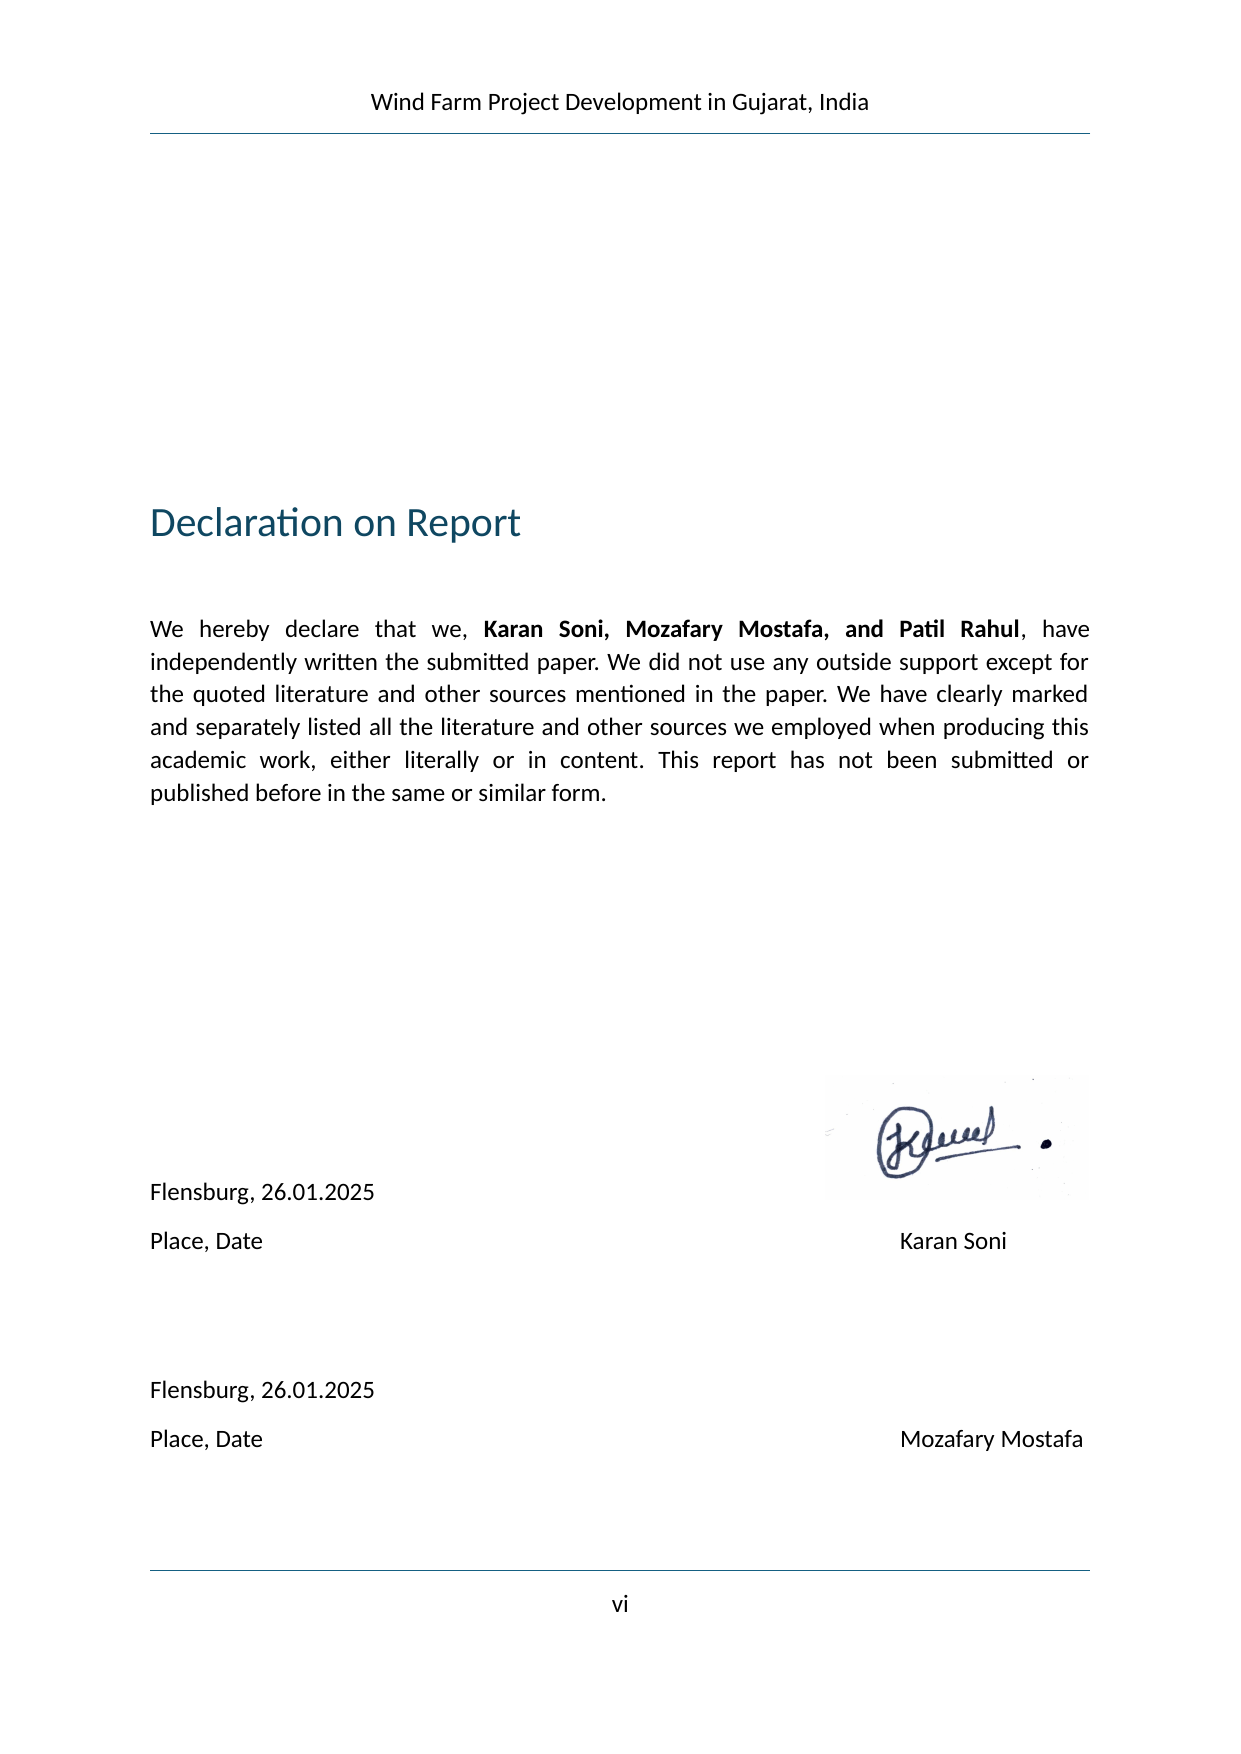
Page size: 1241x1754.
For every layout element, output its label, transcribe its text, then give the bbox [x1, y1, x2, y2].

text We hereby declare that we, Karan Soni, Mozafary Mostafa, and Patil Rahul, have independently written the submitted paper. We did not use any outside support except for the quoted literature and other sources mentioned in the paper. We have clearly marked and separately listed all the literature and other sources we employed when producing this academic work, either literally or in content. This report has not been submitted or published before in the same or similar form. [150, 613, 1090, 808]
text Place, Date Karan Soni [150, 1225, 1090, 1256]
subtitle Declaration on Report [150, 496, 1090, 547]
text Flensburg, 26.01.2025 [150, 1374, 1090, 1404]
picture [825, 1075, 1089, 1200]
text Place, Date Mozafary Mostafa [150, 1423, 1090, 1454]
